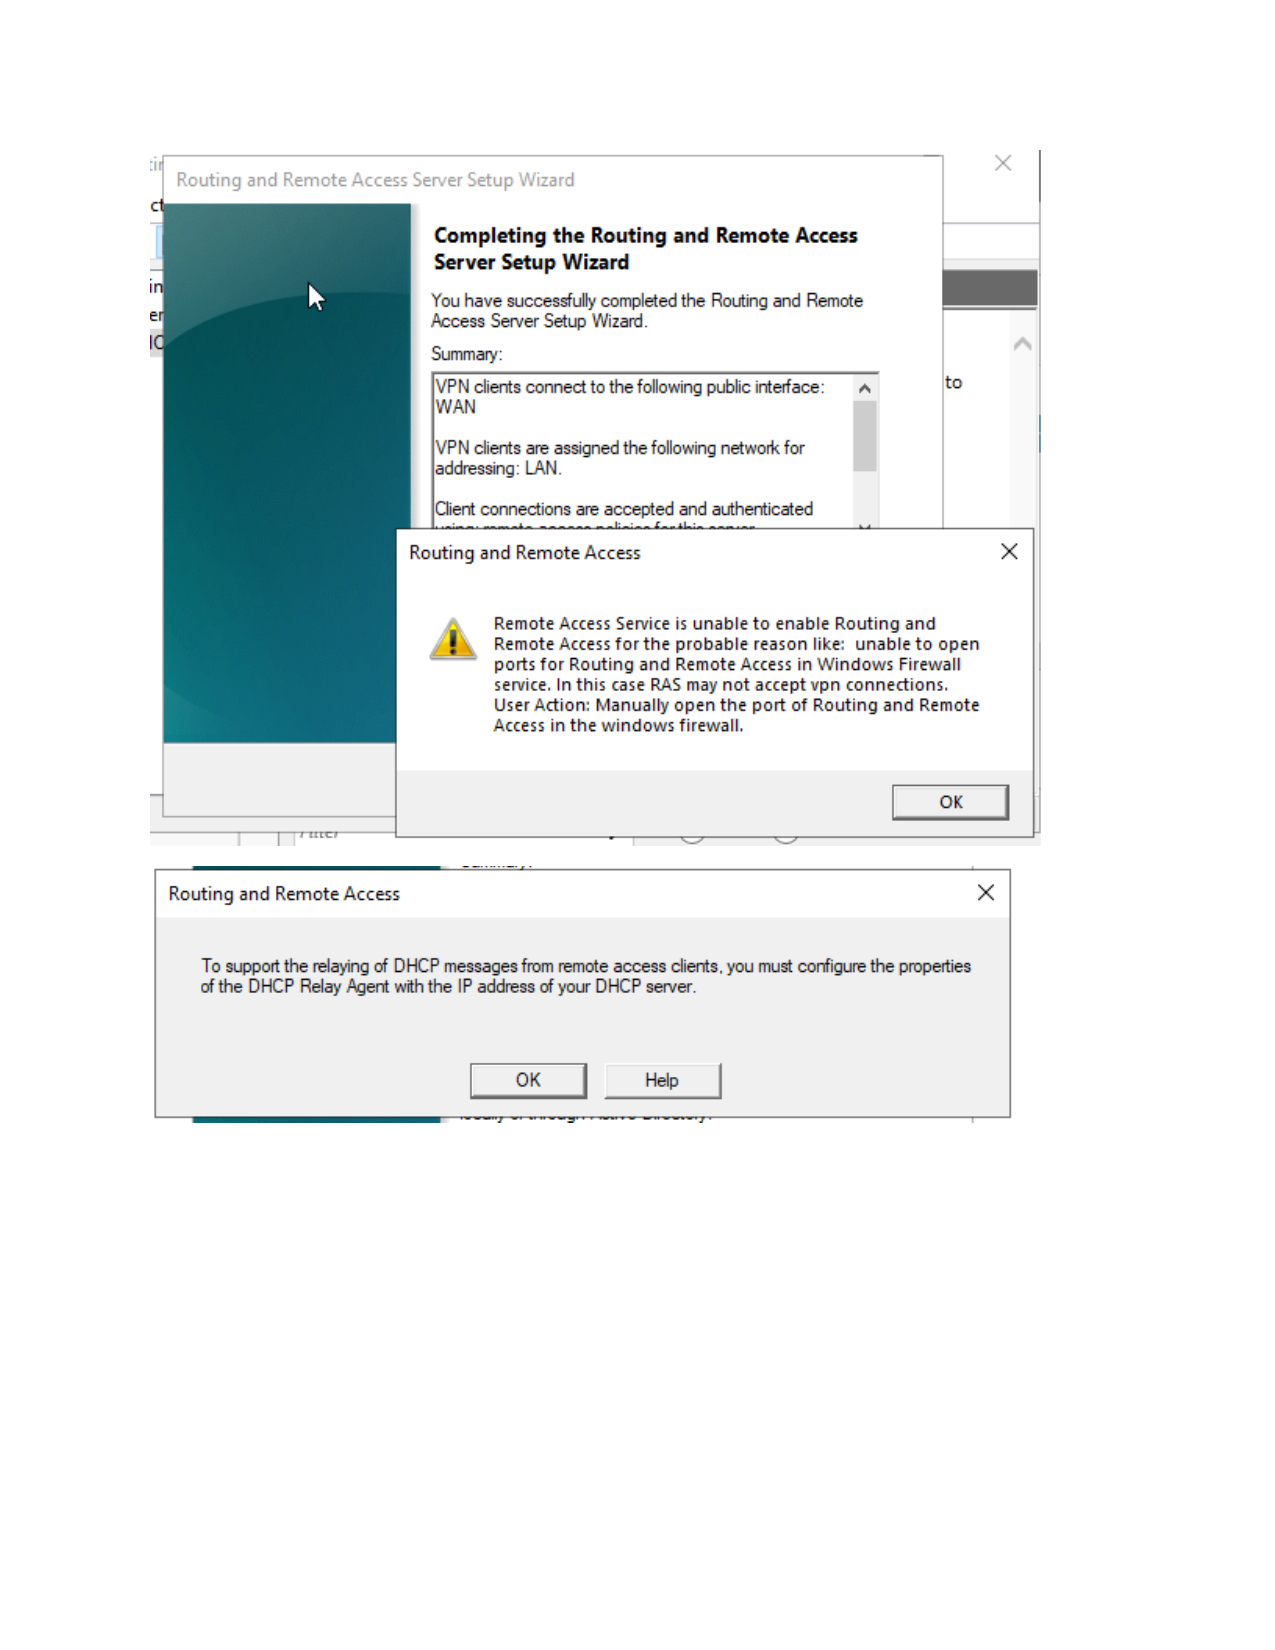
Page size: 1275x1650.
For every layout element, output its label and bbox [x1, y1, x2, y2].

picture [150, 866, 1016, 1123]
picture [150, 150, 1041, 846]
